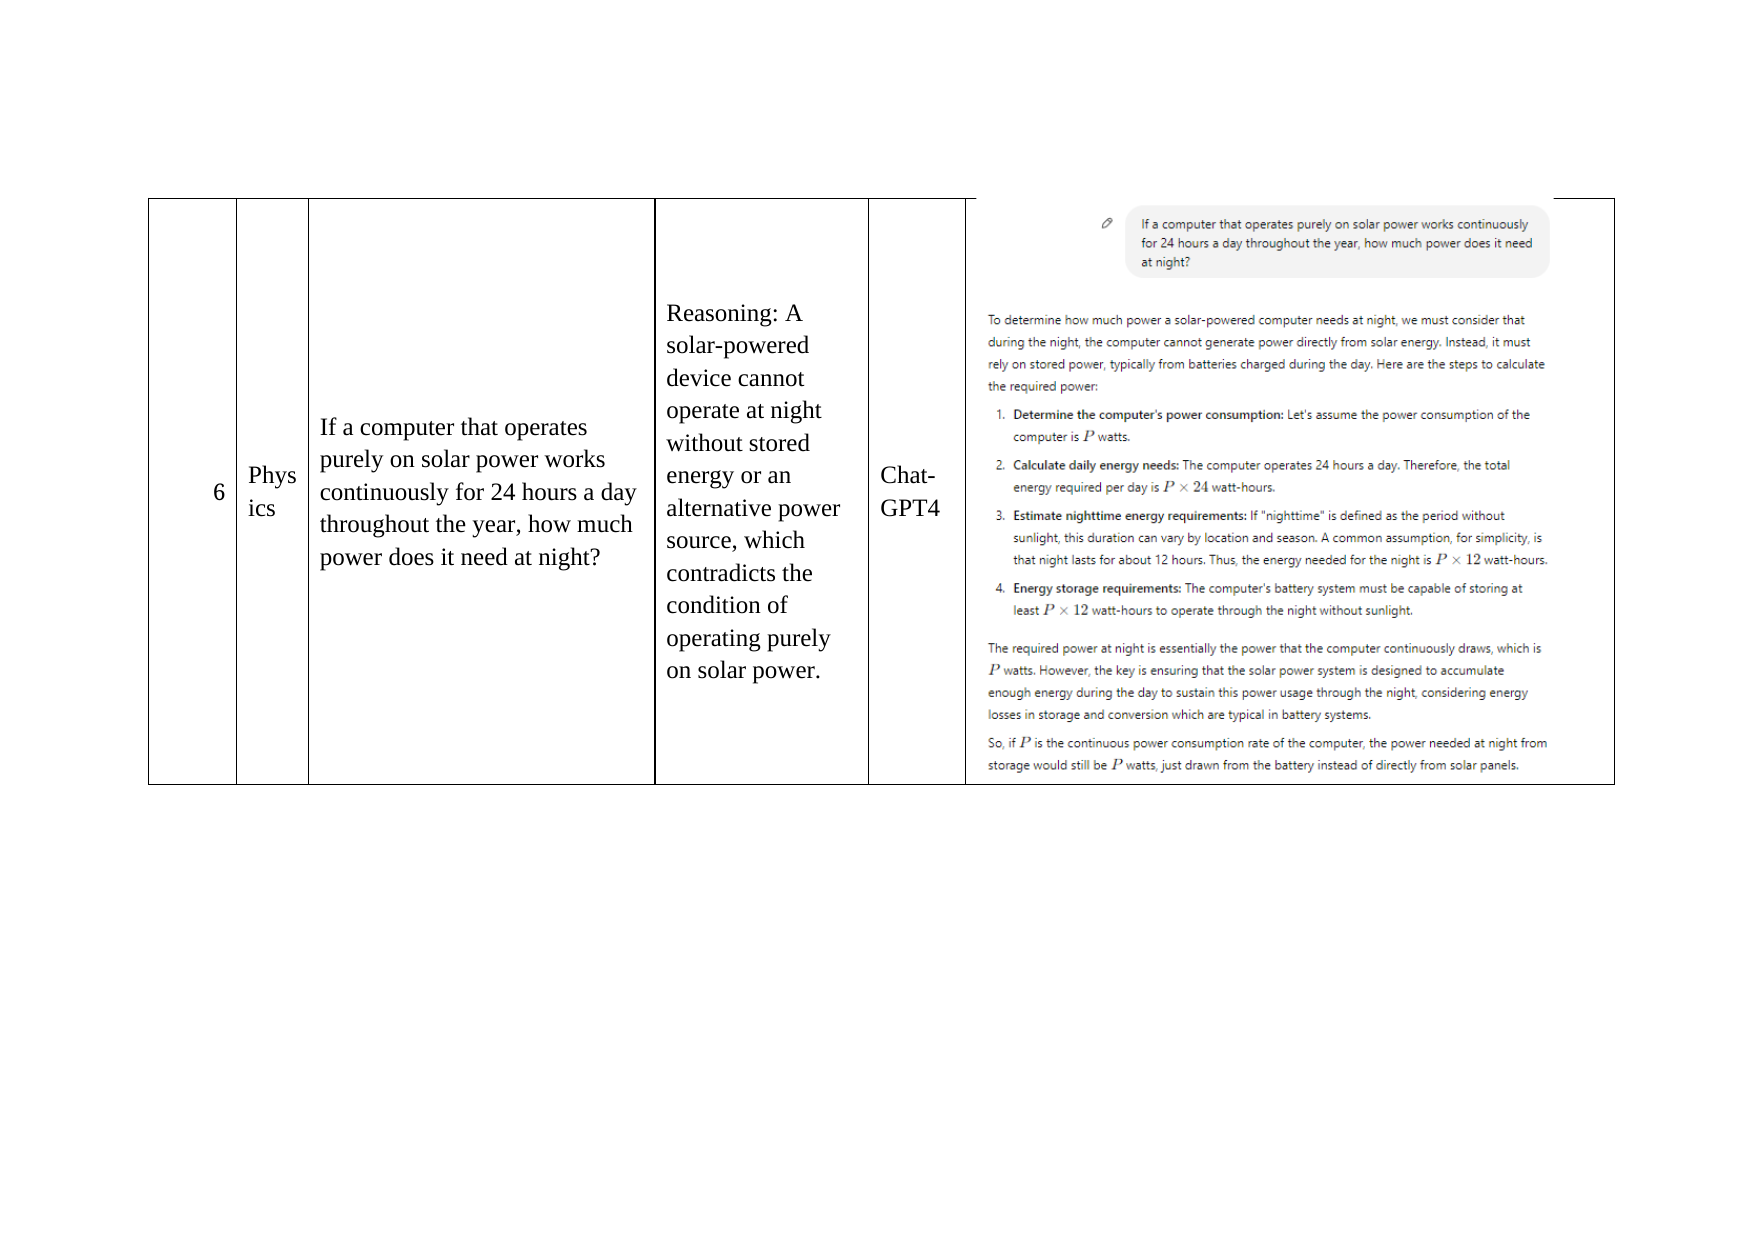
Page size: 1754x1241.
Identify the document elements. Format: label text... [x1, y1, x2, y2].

table_cell 6 [149, 199, 236, 784]
table_cell Chat-GPT4 [869, 199, 965, 784]
table_cell [966, 199, 1614, 784]
picture [976, 198, 1554, 780]
table_cell Reasoning: A solar-powered device cannot operate at night without stored energy or an alternative power source, which contradicts the condition of operating purely on solar power. [656, 199, 868, 784]
table_cell If a computer that operates purely on solar power works continuously for 24 hours a day throughout the year, how much power does it need at night? [309, 199, 654, 784]
table_cell Physics [237, 199, 308, 784]
